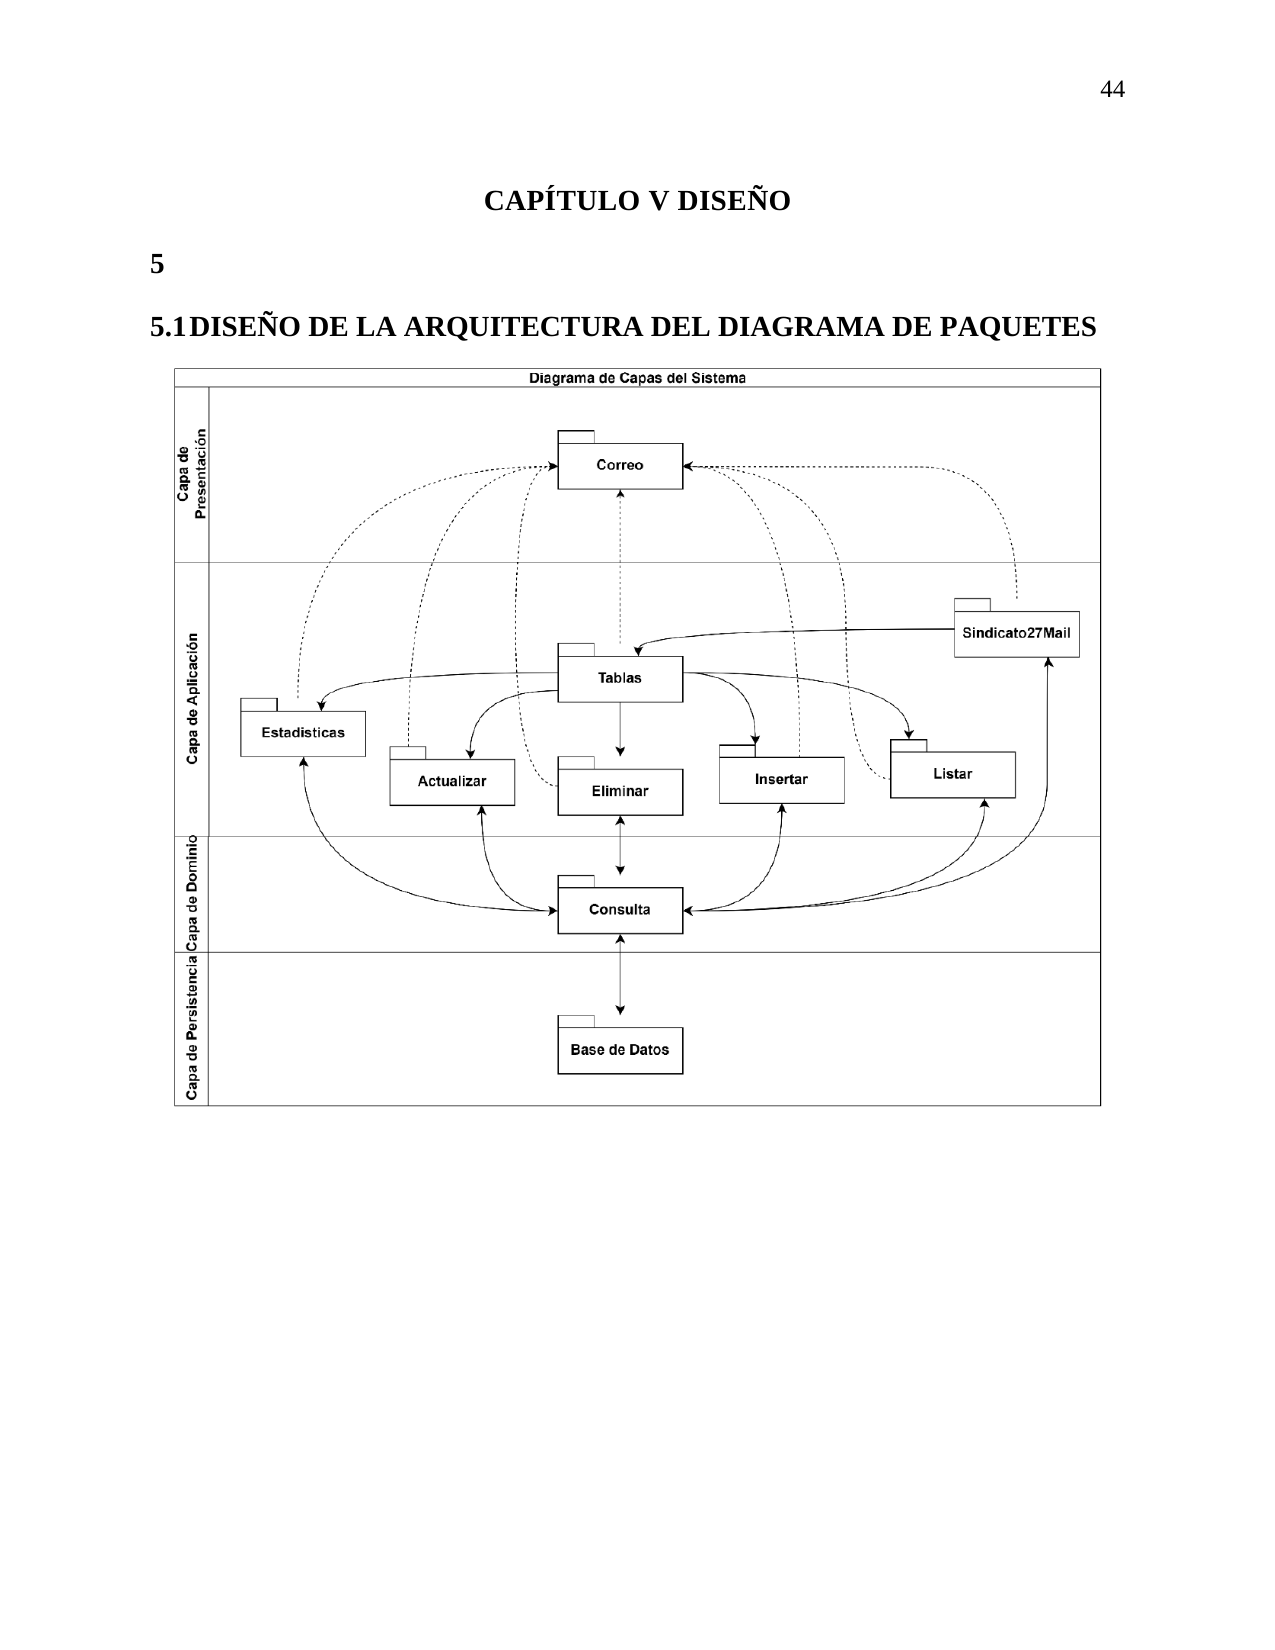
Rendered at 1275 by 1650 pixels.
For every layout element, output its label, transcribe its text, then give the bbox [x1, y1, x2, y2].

subtitle DISEÑO DE LA ARQUITECTURA DEL DIAGRAMA DE PAQUETES [150, 309, 1125, 342]
subtitle CAPÍTULO V DISEÑO [150, 183, 1125, 217]
picture [165, 359, 1110, 1115]
